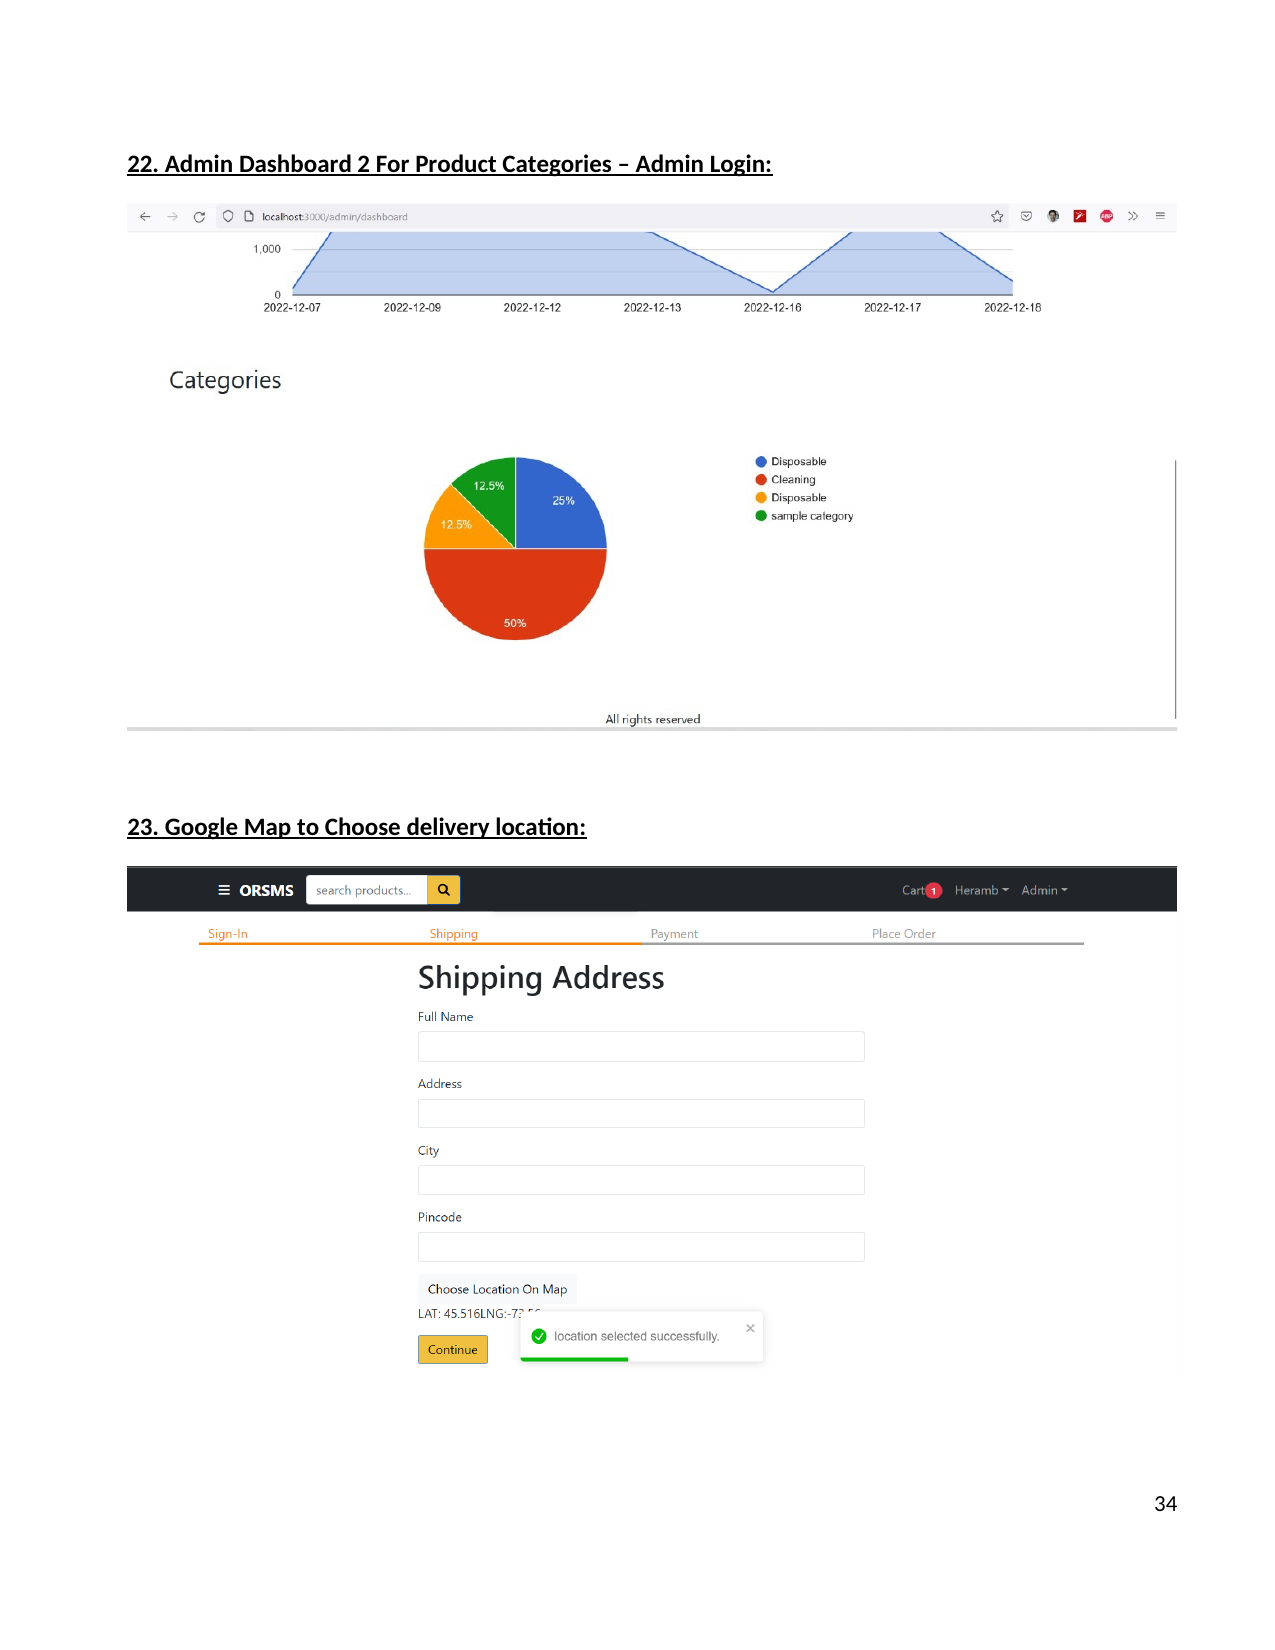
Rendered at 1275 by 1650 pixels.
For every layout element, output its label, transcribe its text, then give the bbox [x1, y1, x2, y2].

text 23. Google Map to Choose delivery location: [127, 811, 1177, 841]
picture [127, 866, 1178, 1375]
text 22. Admin Dashboard 2 For Product Categories – Admin Login: [127, 148, 1177, 178]
picture [127, 203, 1178, 731]
